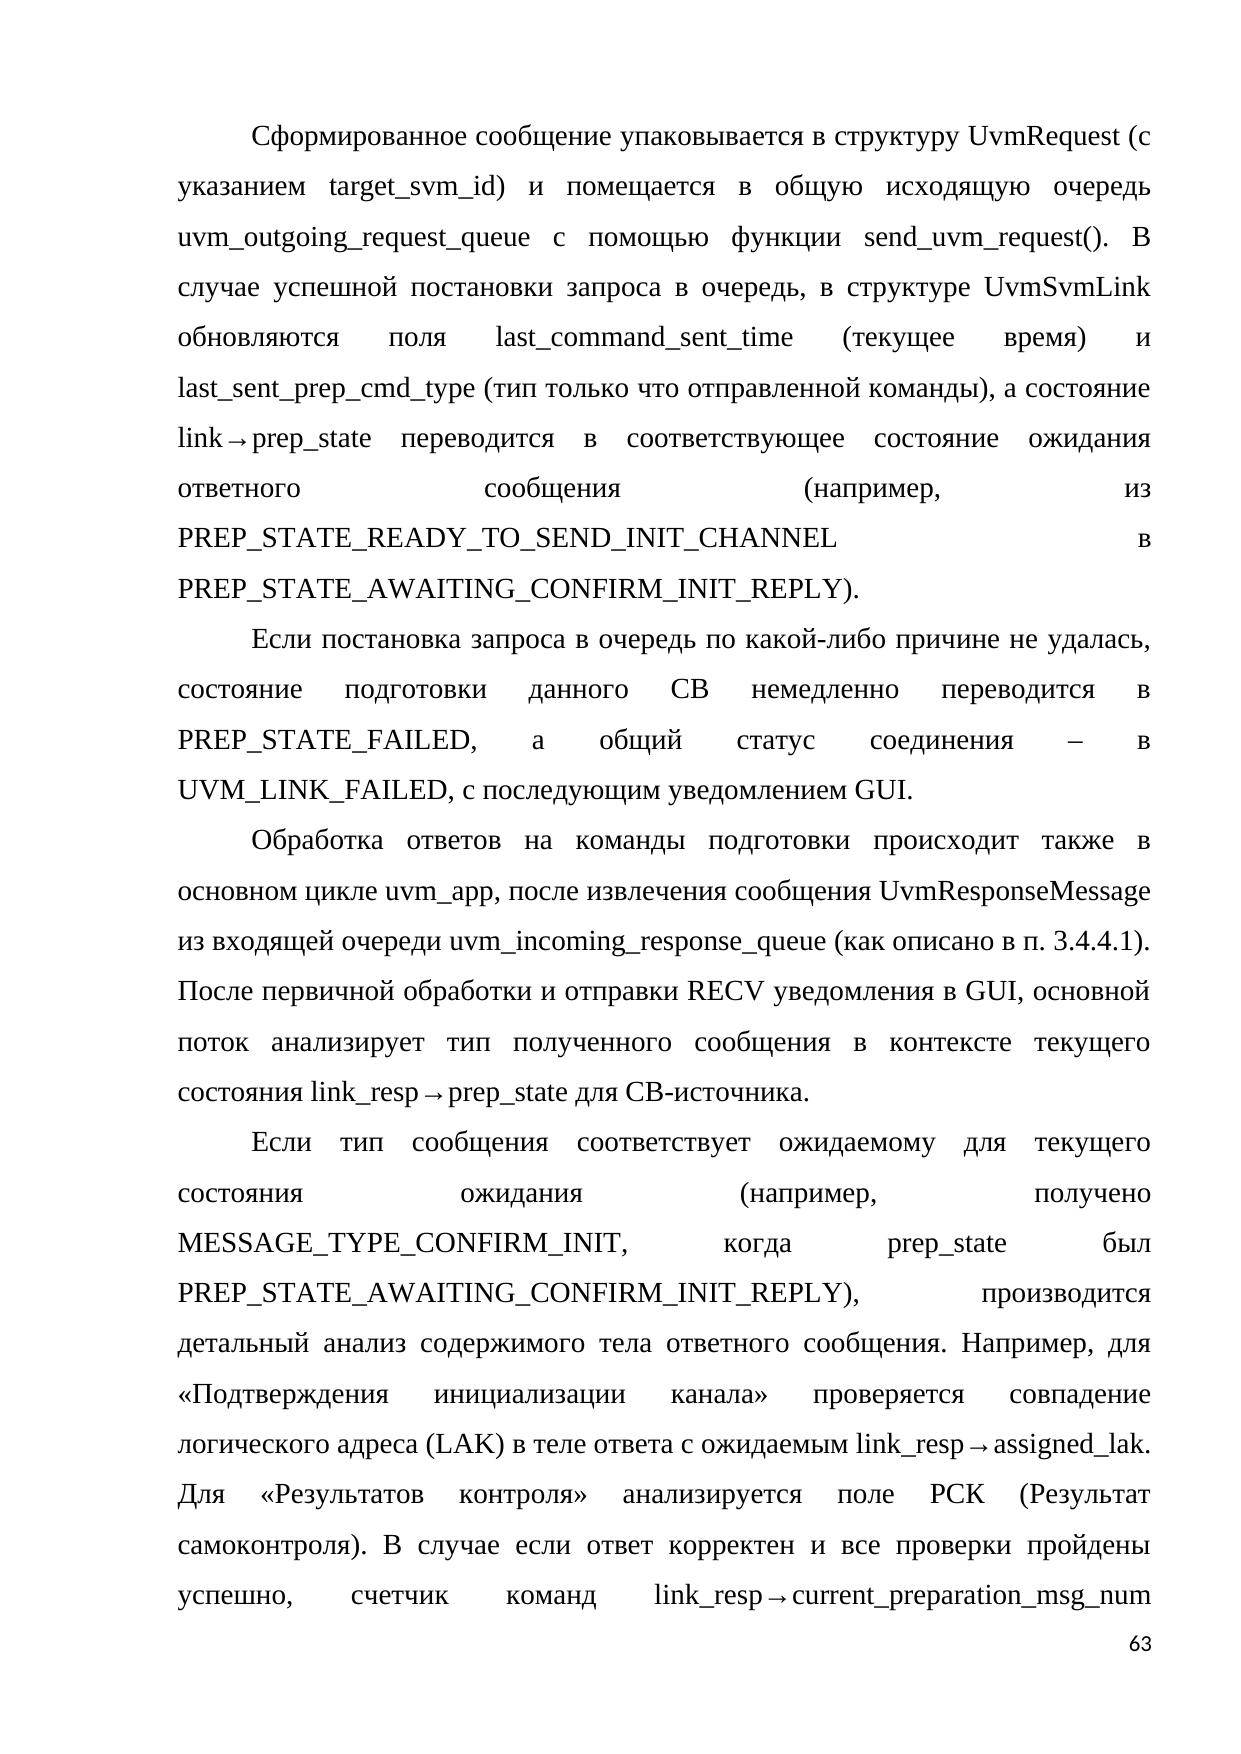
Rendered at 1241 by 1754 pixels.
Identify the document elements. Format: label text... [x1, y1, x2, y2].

text Обработка ответов на команды подготовки происходит также в основном цикле uvm_app, после извлечения сообщения UvmResponseMessage из входящей очереди uvm_incoming_response_queue (как описано в п. 3.4.4.1). После первичной обработки и отправки RECV уведомления в GUI, основной поток анализирует тип полученного сообщения в контексте текущего состояния link_resp→prep_state для СВ-источника. [177, 822, 1152, 1108]
text Сформированное сообщение упаковывается в структуру UvmRequest (с указанием target_svm_id) и помещается в общую исходящую очередь uvm_outgoing_request_queue с помощью функции send_uvm_request(). В случае успешной постановки запроса в очередь, в структуре UvmSvmLink обновляются поля last_command_sent_time (текущее время) и last_sent_prep_cmd_type (тип только что отправленной команды), а состояние link→prep_state переводится в соответствующее состояние ожидания ответного сообщения (например, из PREP_STATE_READY_TO_SEND_INIT_CHANNEL в PREP_STATE_AWAITING_CONFIRM_INIT_REPLY). [177, 118, 1152, 604]
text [177, 1124, 1152, 1611]
text Если постановка запроса в очередь по какой-либо причине не удалась, состояние подготовки данного СВ немедленно переводится в PREP_STATE_FAILED, а общий статус соединения – в UVM_LINK_FAILED, с последующим уведомлением GUI. [177, 621, 1152, 806]
